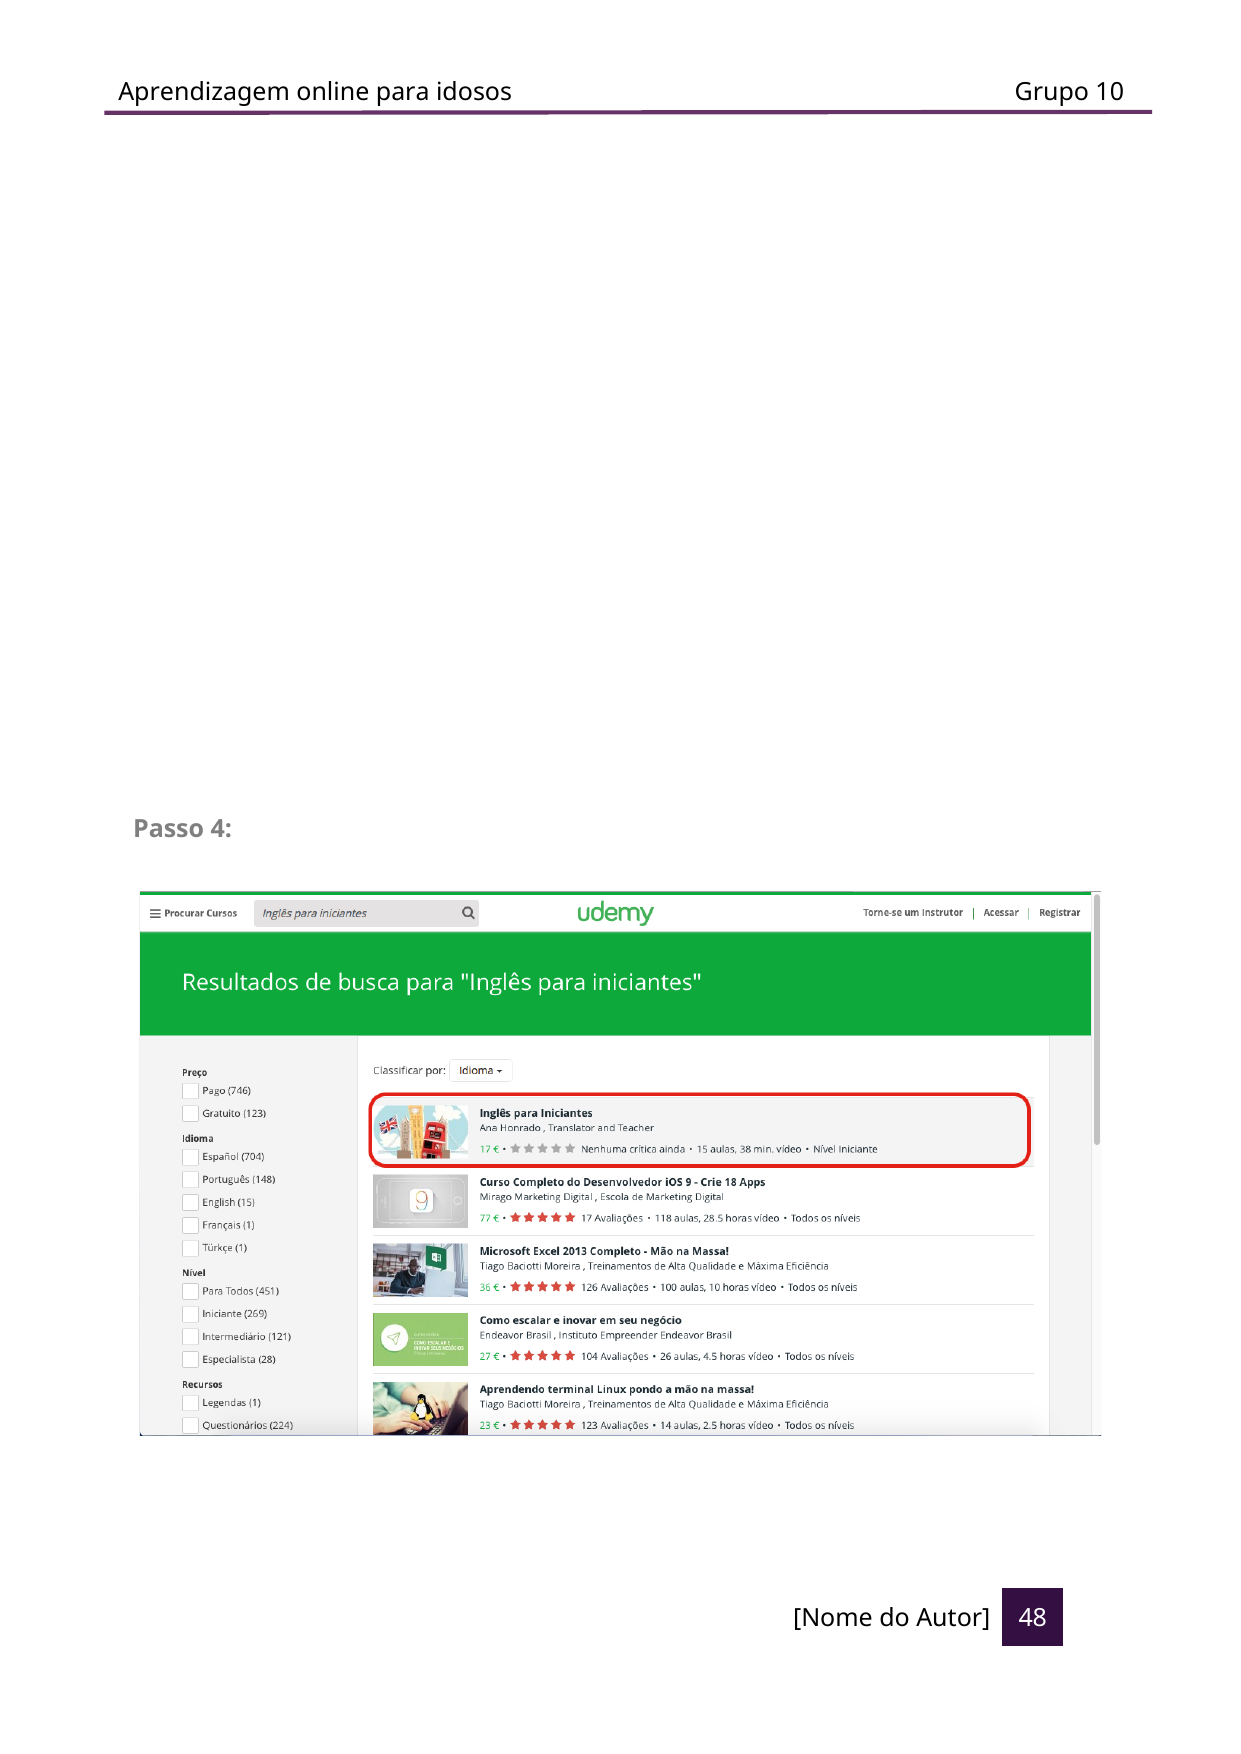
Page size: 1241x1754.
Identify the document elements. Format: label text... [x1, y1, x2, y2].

text Passo 4: [133, 811, 1138, 845]
picture [139, 891, 1102, 1436]
